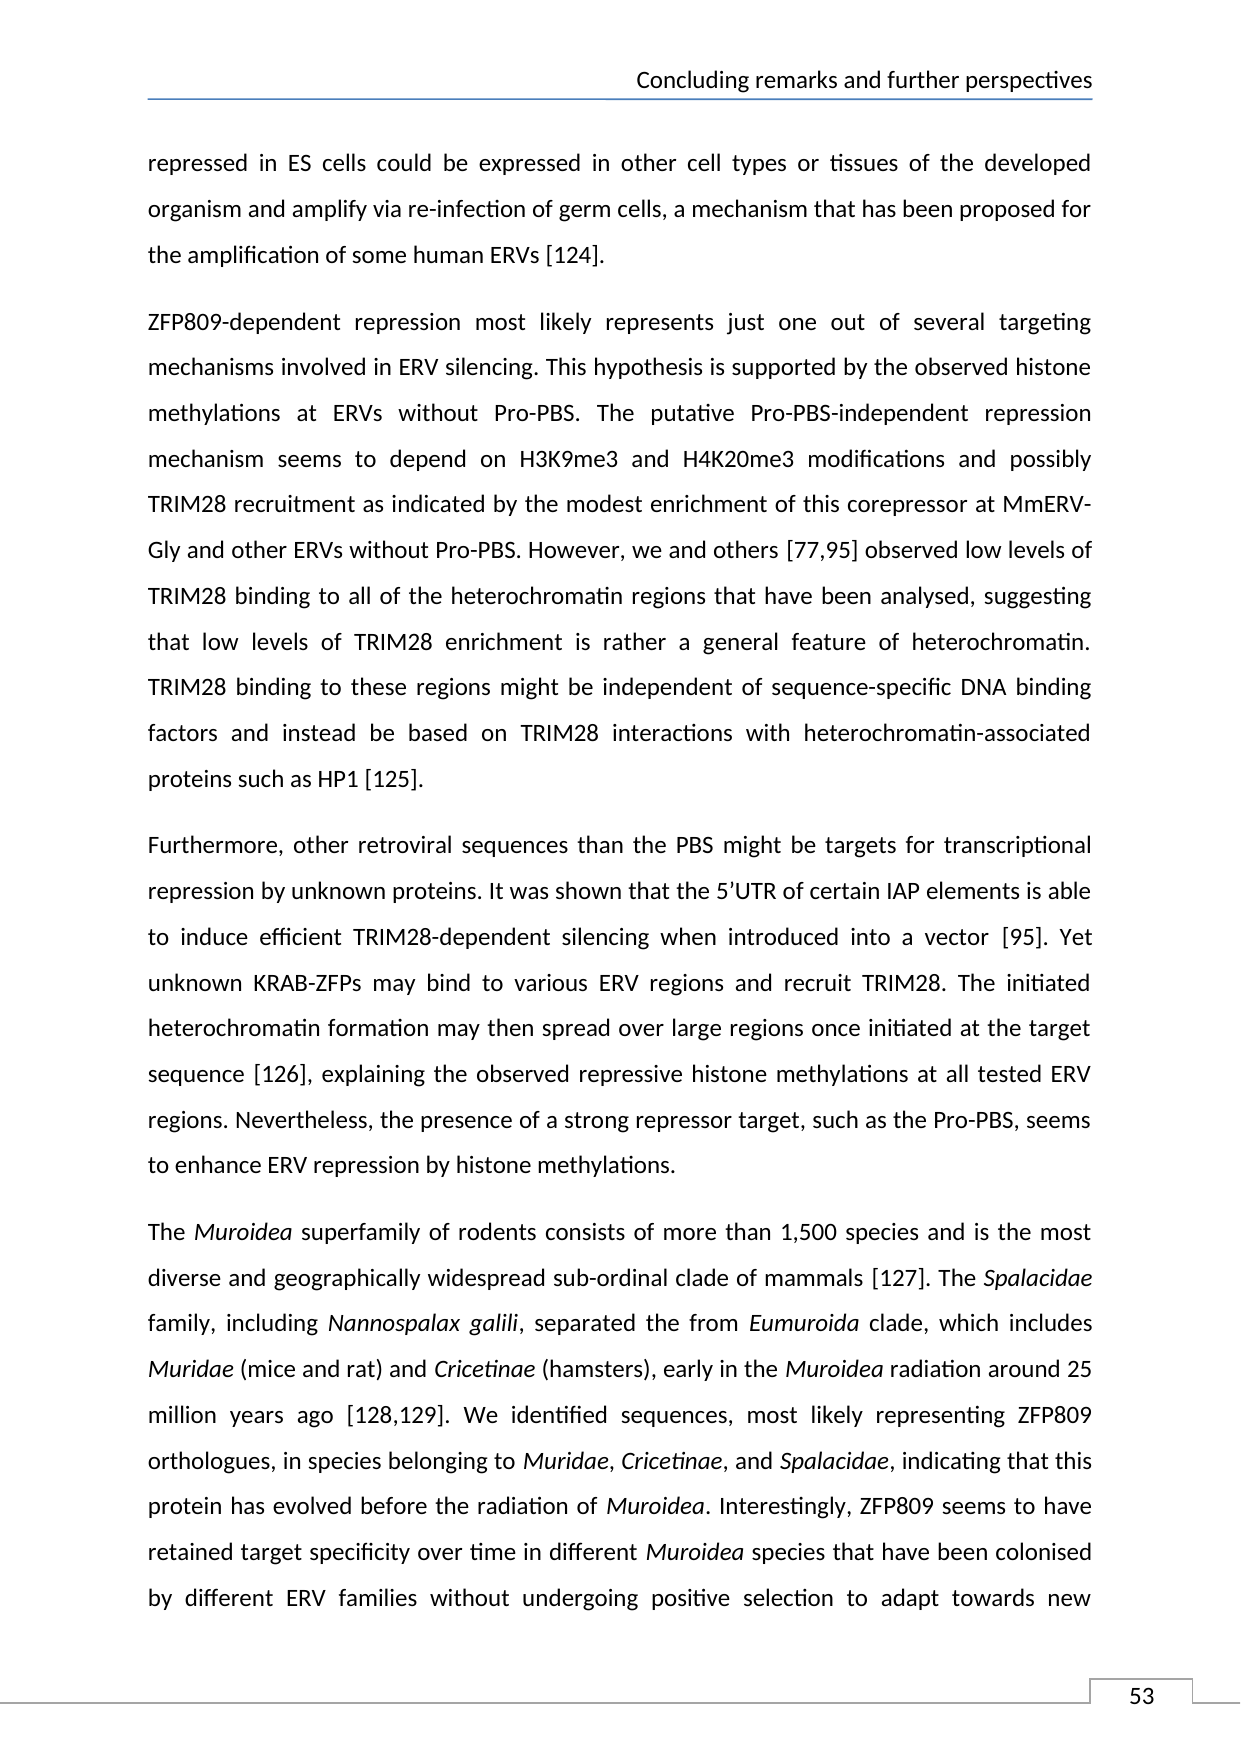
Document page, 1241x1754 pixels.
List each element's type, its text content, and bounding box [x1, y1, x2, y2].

text ZFP809-dependent repression most likely represents just one out of several targeting mechanisms involved in ERV silencing. This hypothesis is supported by the observed histone methylations at ERVs without Pro-PBS. The putative Pro-PBS-independent repression mechanism seems to depend on H3K9me3 and H4K20me3 modifications and possibly TRIM28 recruitment as indicated by the modest enrichment of this corepressor at MmERV-Gly and other ERVs without Pro-PBS. However, we and others [77,95] observed low levels of TRIM28 binding to all of the heterochromatin regions that have been analysed, suggesting that low levels of TRIM28 enrichment is rather a general feature of heterochromatin. TRIM28 binding to these regions might be independent of sequence-specific DNA binding factors and instead be based on TRIM28 interactions with heterochromatin-associated proteins such as HP1 [125]. [148, 306, 1093, 793]
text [148, 1216, 1093, 1612]
text Furthermore, other retroviral sequences than the PBS might be targets for transcriptional repression by unknown proteins. It was shown that the 5’UTR of certain IAP elements is able to induce efficient TRIM28-dependent silencing when introduced into a vector [95]. Yet unknown KRAB-ZFPs may bind to various ERV regions and recruit TRIM28. The initiated heterochromatin formation may then spread over large regions once initiated at the target sequence [126], explaining the observed repressive histone methylations at all tested ERV regions. Nevertheless, the presence of a strong repressor target, such as the Pro-PBS, seems to enhance ERV repression by histone methylations. [148, 829, 1093, 1180]
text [148, 148, 1093, 269]
